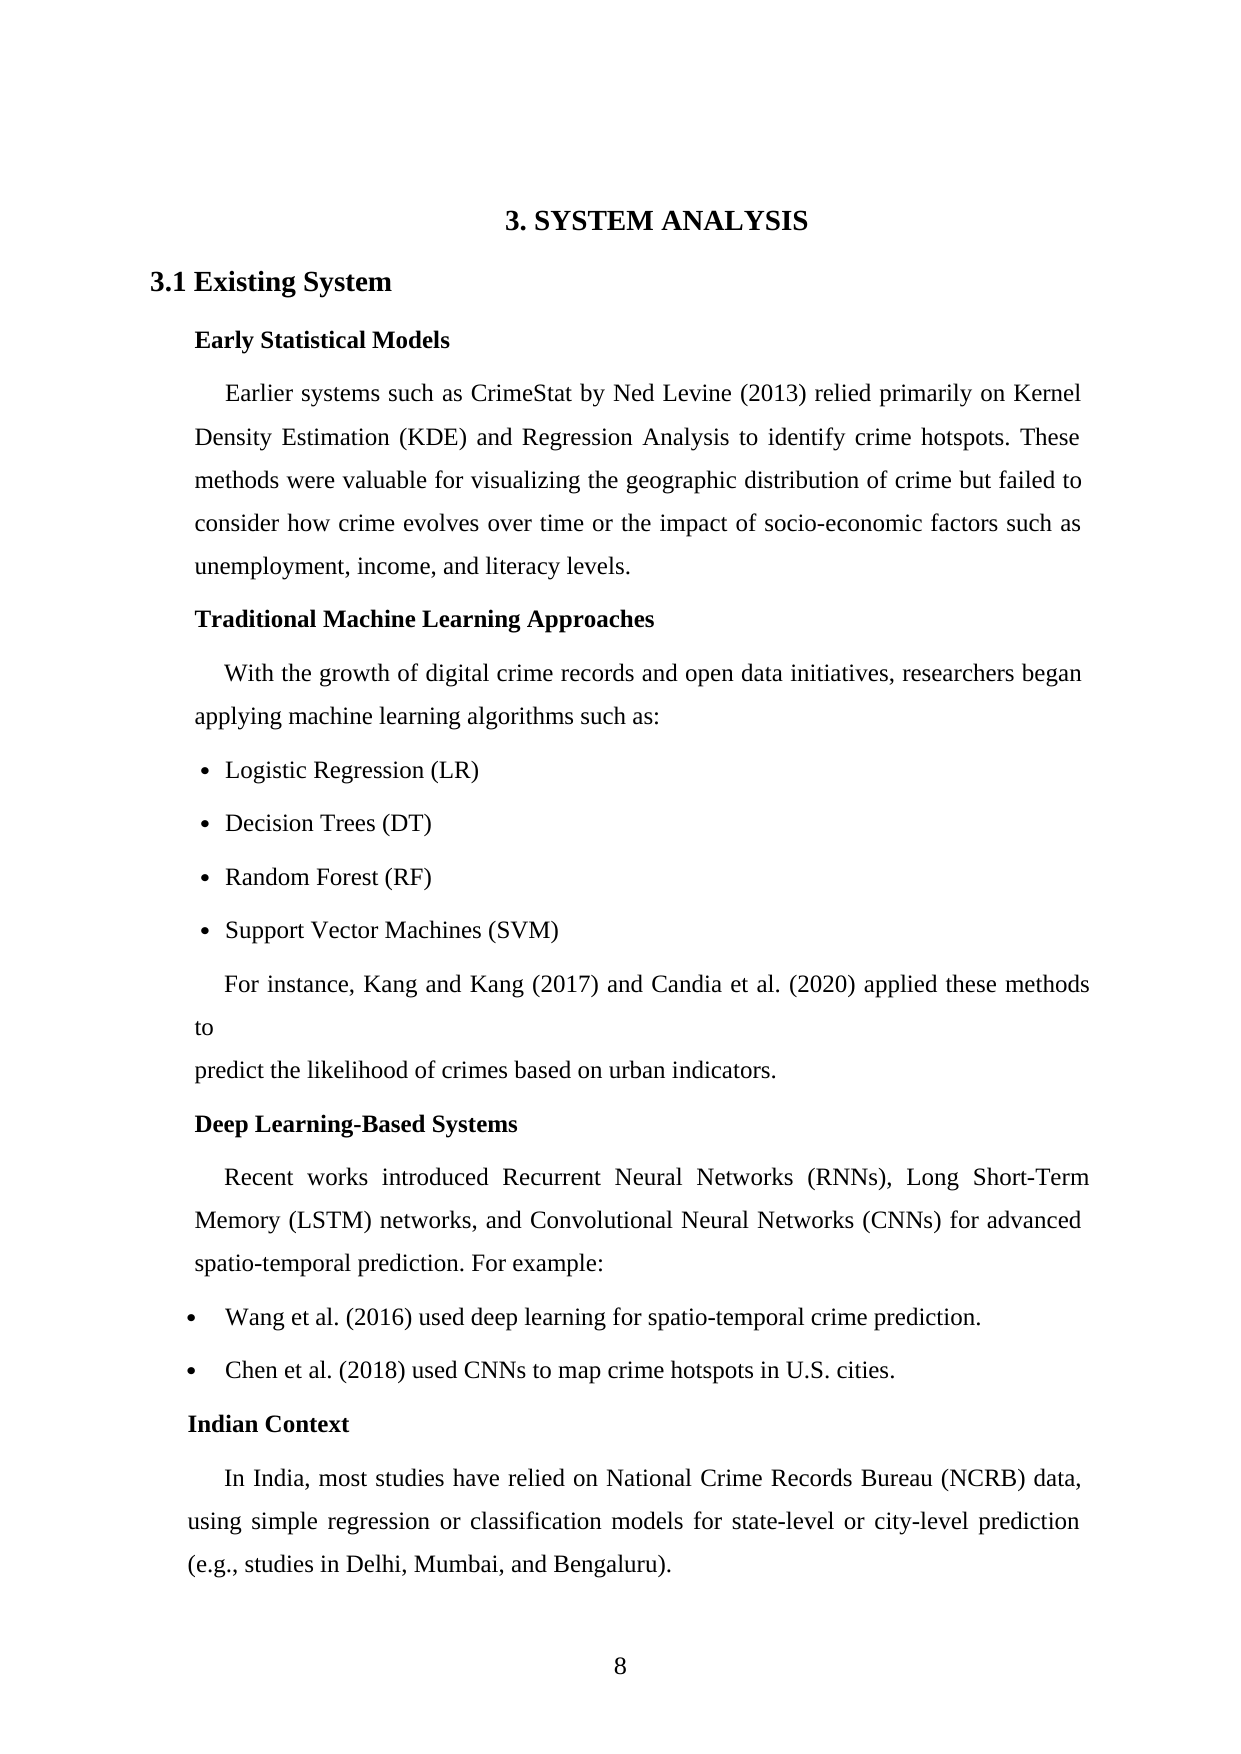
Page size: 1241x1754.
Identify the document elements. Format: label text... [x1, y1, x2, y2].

text For instance, Kang and Kang (2017) and Candia et al. (2020) applied these methods to predict the likelihood of crimes based on urban indicators. [194, 969, 1090, 1084]
text In India, most studies have relied on National Crime Records Bureau (NCRB) data, using simple regression or classification models for state-level or city-level prediction (e.g., studies in Delhi, Mumbai, and Bengaluru). [187, 1463, 1090, 1578]
text With the growth of digital crime records and open data initiatives, researchers began applying machine learning algorithms such as: [194, 658, 1090, 730]
text 3.1 Existing System [150, 264, 1090, 298]
text Indian Context [187, 1409, 1090, 1438]
text 3. SYSTEM ANALYSIS [150, 203, 1090, 237]
list Random Forest (RF) [201, 862, 1090, 891]
text Traditional Machine Learning Approaches [194, 604, 1090, 633]
list Support Vector Machines (SVM) [201, 915, 1090, 944]
text Deep Learning-Based Systems [194, 1109, 1090, 1137]
list Decision Trees (DT) [201, 808, 1090, 837]
list Wang et al. (2016) used deep learning for spatio-temporal crime prediction. [187, 1302, 1090, 1331]
text Recent works introduced Recurrent Neural Networks (RNNs), Long Short-Term Memory (LSTM) networks, and Convolutional Neural Networks (CNNs) for advanced spatio-temporal prediction. For example: [194, 1162, 1090, 1277]
list Chen et al. (2018) used CNNs to map crime hotspots in U.S. cities. [187, 1356, 1090, 1384]
list Logistic Regression (LR) [201, 755, 1090, 783]
text Early Statistical Models [194, 325, 1090, 354]
text Earlier systems such as CrimeStat by Ned Levine (2013) relied primarily on Kernel Density Estimation (KDE) and Regression Analysis to identify crime hotspots. These methods were valuable for visualizing the geographic distribution of crime but failed to consider how crime evolves over time or the impact of socio-economic factors such as unemployment, income, and literacy levels. [194, 378, 1090, 580]
